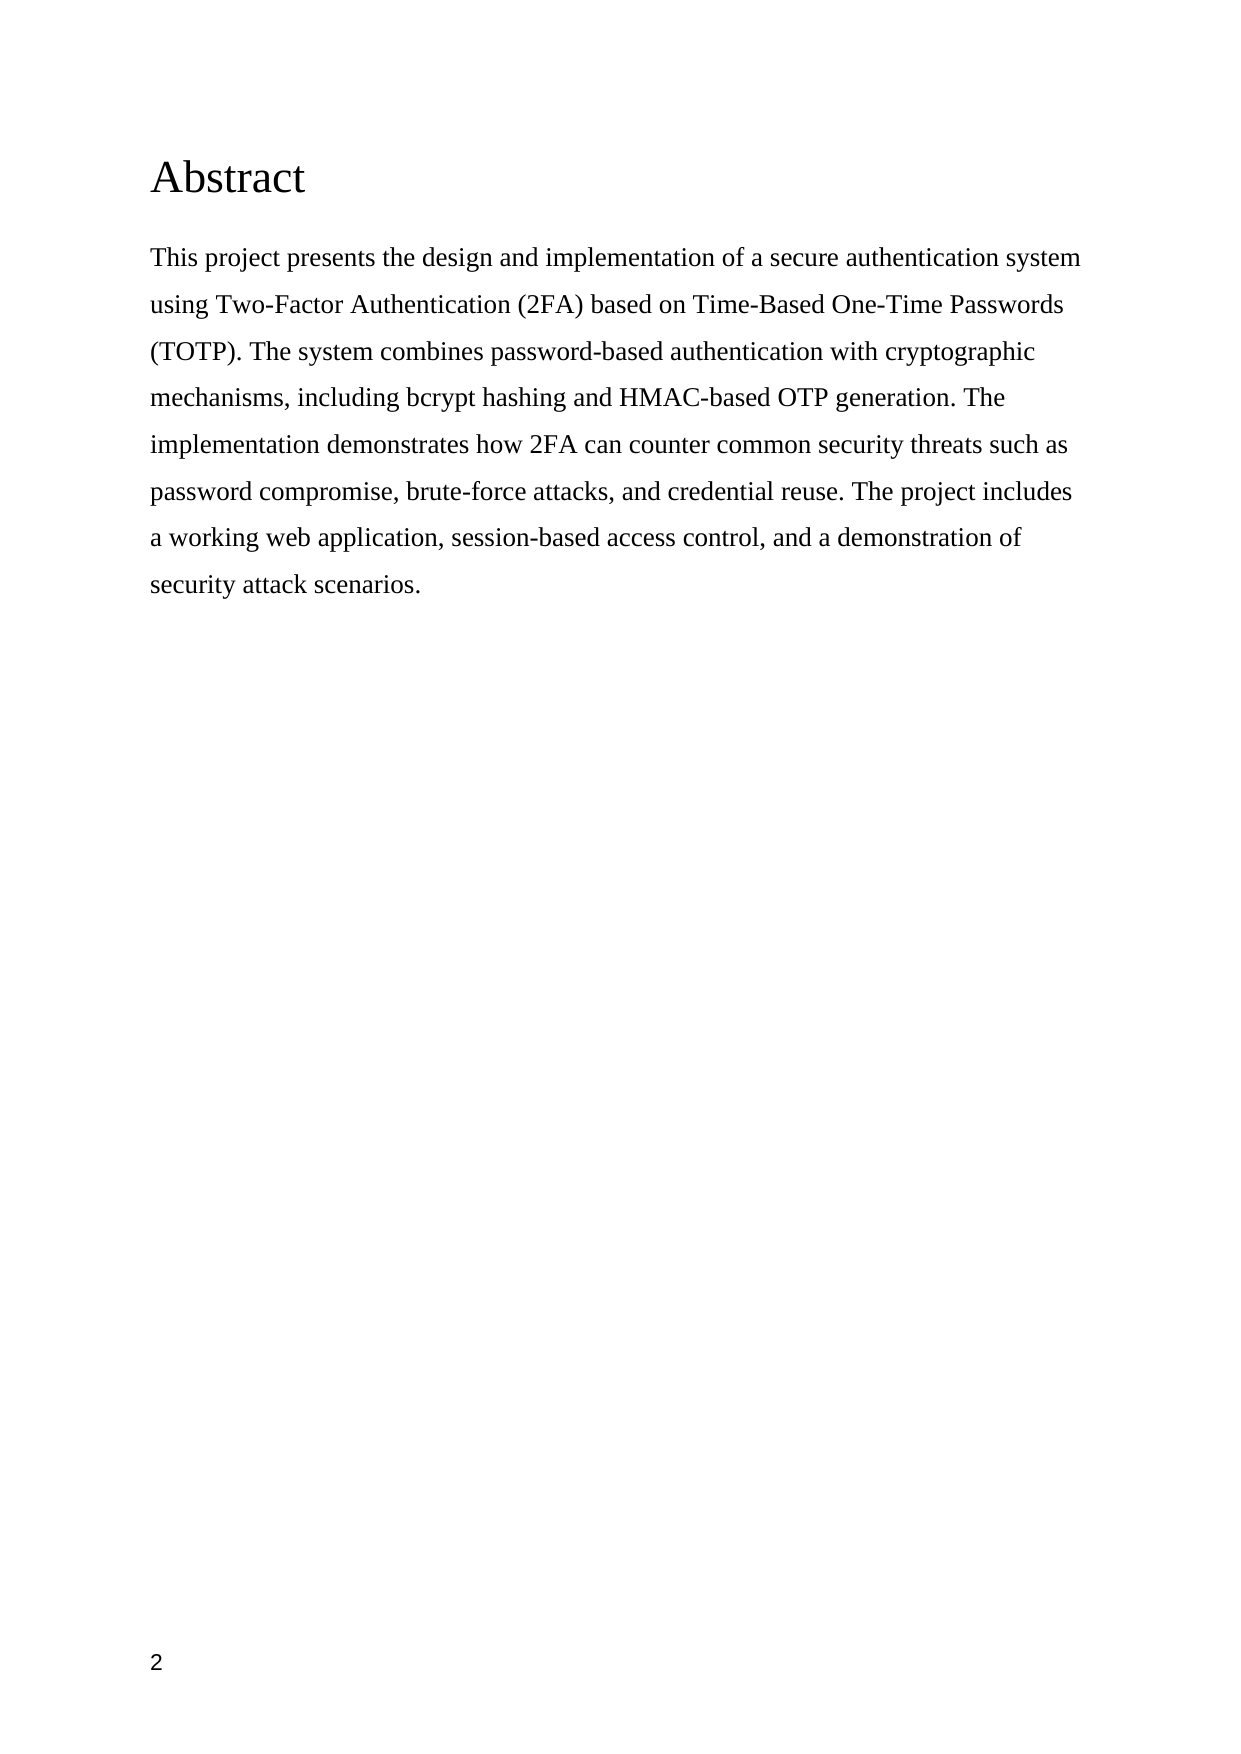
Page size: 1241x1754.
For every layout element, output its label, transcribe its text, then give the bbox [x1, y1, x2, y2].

subtitle Abstract [150, 150, 1090, 203]
text This project presents the design and implementation of a secure authentication system using Two-Factor Authentication (2FA) based on Time-Based One-Time Passwords (TOTP). The system combines password-based authentication with cryptographic mechanisms, including bcrypt hashing and HMAC-based OTP generation. The implementation demonstrates how 2FA can counter common security threats such as password compromise, brute-force attacks, and credential reuse. The project includes a working web application, session-based access control, and a demonstration of security attack scenarios. [150, 242, 1090, 599]
